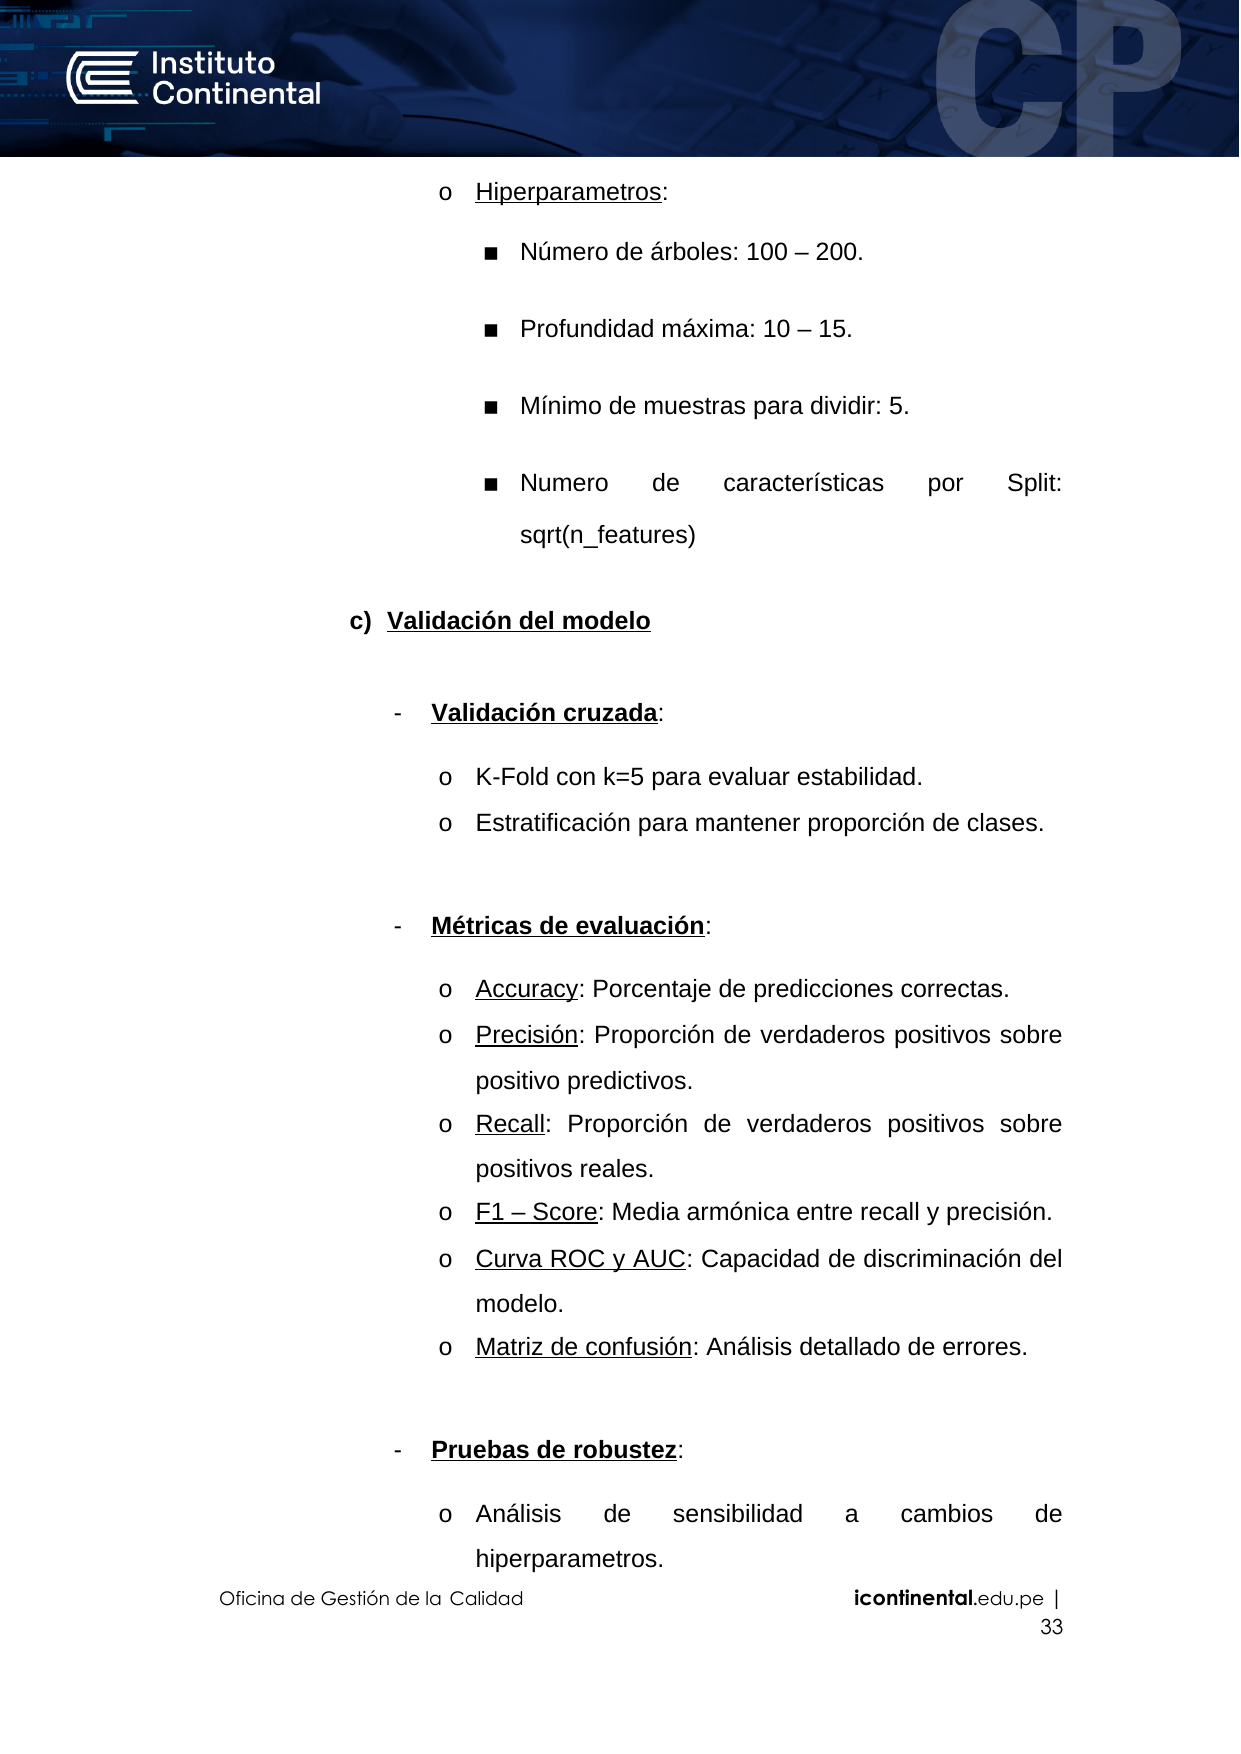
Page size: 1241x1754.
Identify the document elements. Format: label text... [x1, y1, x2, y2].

list Pruebas de robustez: [393, 1422, 1063, 1473]
list Curva ROC y AUC: Capacidad de discriminación del modelo. [438, 1244, 1063, 1318]
subtitle Validación del modelo [349, 606, 1063, 635]
list Matriz de confusión: Análisis detallado de errores. [438, 1332, 1063, 1363]
list Número de árboles: 100 – 200. [482, 223, 1063, 275]
list Accuracy: Porcentaje de predicciones correctas. [438, 974, 1063, 1005]
list Profundidad máxima: 10 – 15. [482, 300, 1063, 352]
list Estratificación para mantener proporción de clases. [438, 808, 1063, 839]
list Mínimo de muestras para dividir: 5. [482, 377, 1063, 428]
list Hiperparametros: [438, 177, 1063, 208]
list Métricas de evaluación: [393, 897, 1063, 948]
picture [0, 0, 1239, 157]
list Validación cruzada: [393, 684, 1063, 736]
list F1 – Score: Media armónica entre recall y precisión. [438, 1197, 1063, 1228]
list Numero de características por Split: sqrt(n_features) [482, 454, 1063, 548]
list Precisión: Proporción de verdaderos positivos sobre positivo predictivos. [438, 1021, 1063, 1094]
list Recall: Proporción de verdaderos positivos sobre positivos reales. [438, 1109, 1063, 1183]
list Análisis de sensibilidad a cambios de hiperparametros. [438, 1498, 1063, 1573]
list K-Fold con k=5 para evaluar estabilidad. [438, 761, 1063, 792]
